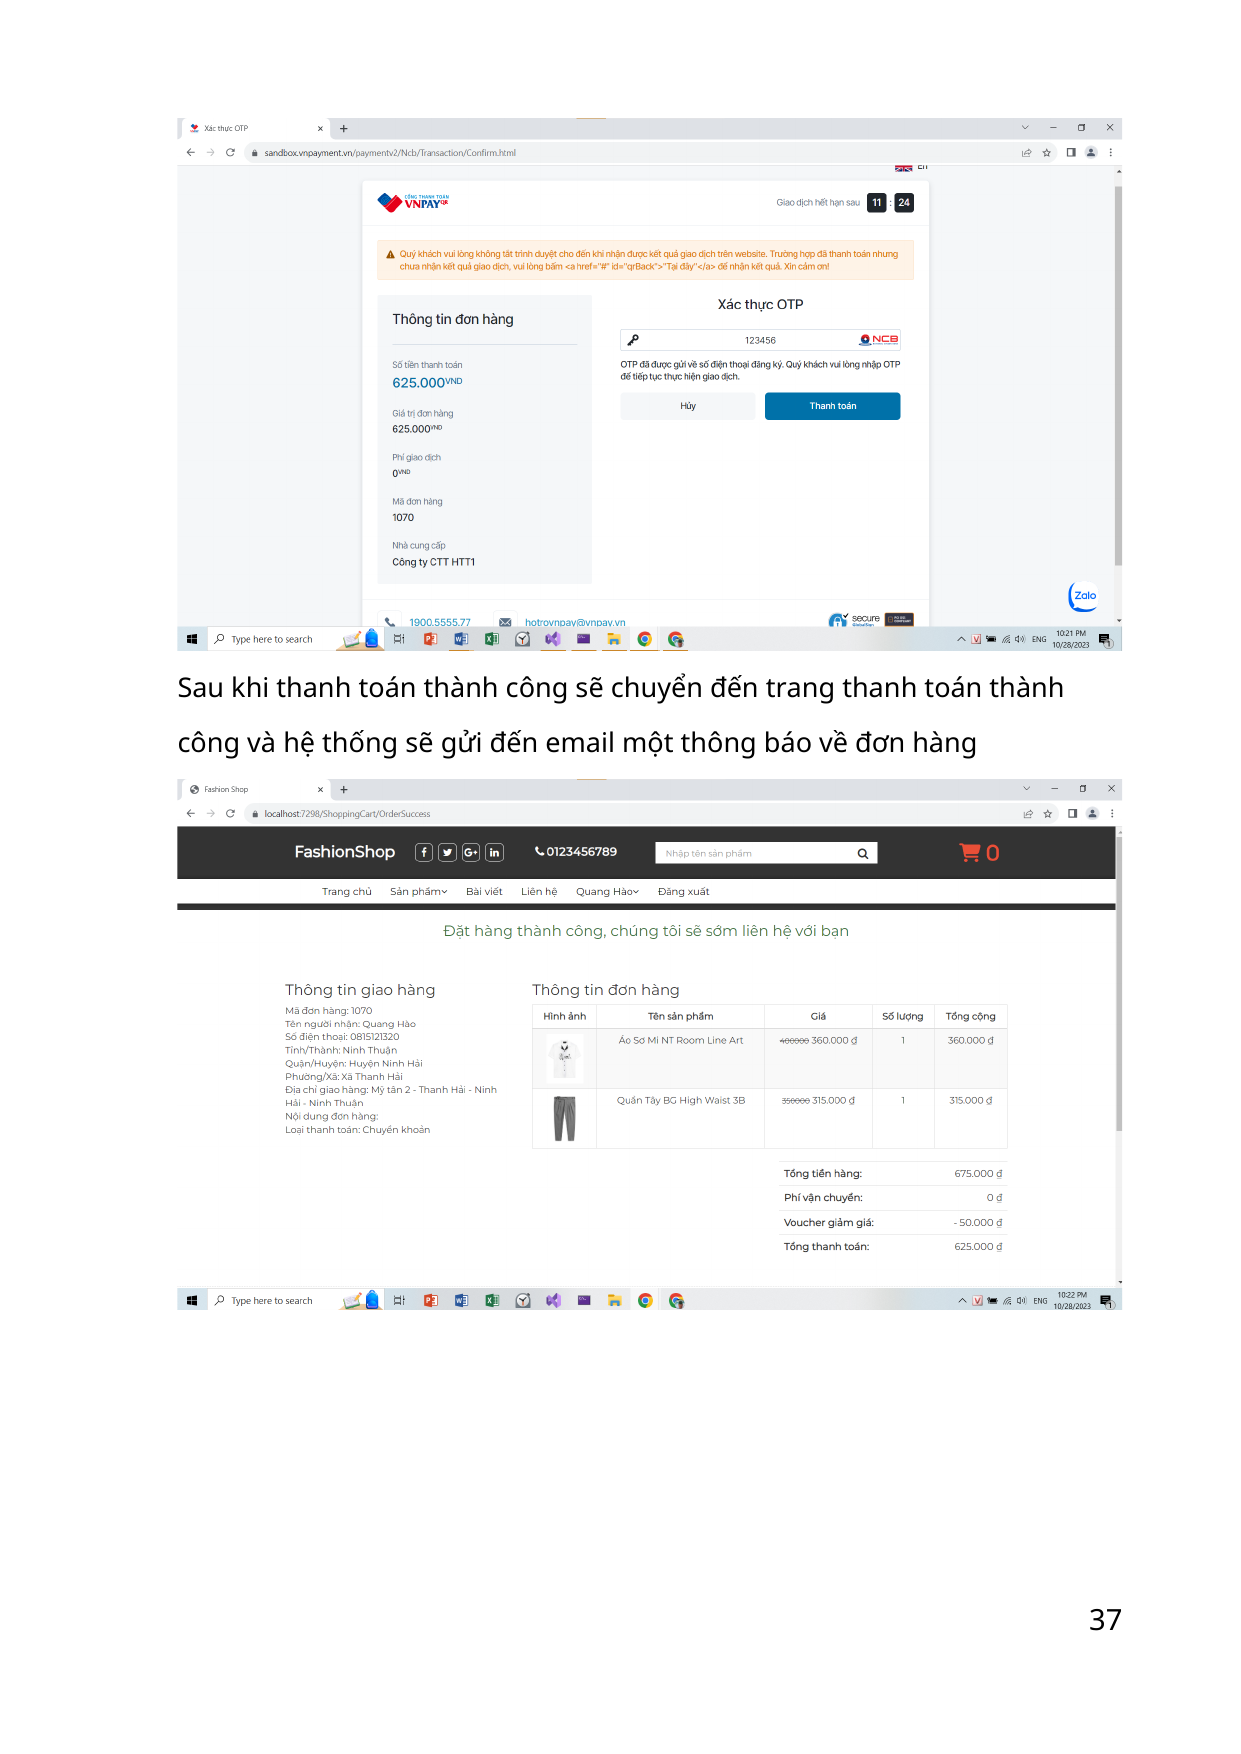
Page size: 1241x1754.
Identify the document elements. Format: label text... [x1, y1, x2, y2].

picture [177, 779, 1123, 1310]
picture [177, 118, 1123, 651]
text Sau khi thanh toán thành công sẽ chuyển đến trang thanh toán thành công và hệ thống sẽ gửi đến email một thông báo về đơn hàng [177, 669, 1122, 761]
